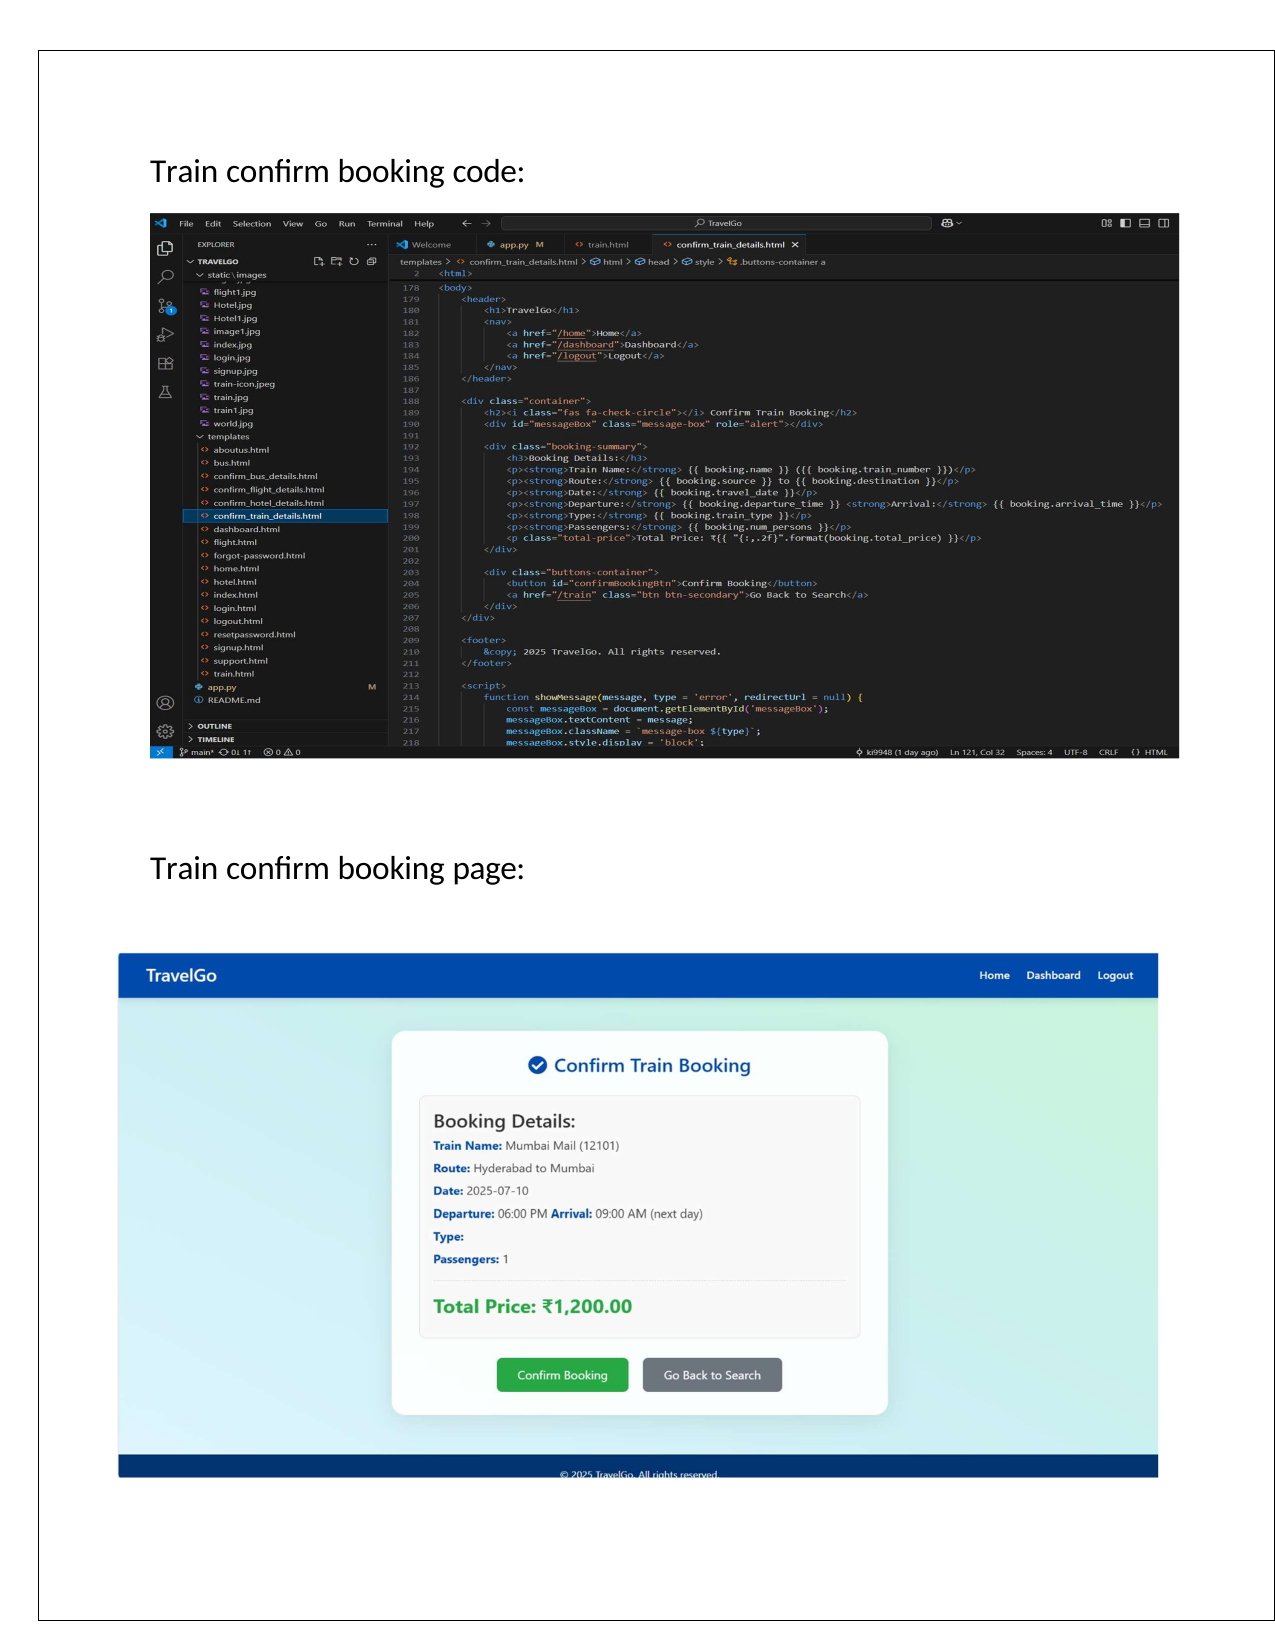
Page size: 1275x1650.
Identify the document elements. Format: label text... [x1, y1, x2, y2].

picture [116, 952, 1159, 1478]
picture [149, 213, 1180, 759]
text Train confirm booking page: [150, 847, 1274, 888]
text Train confirm booking code: [150, 150, 1274, 191]
